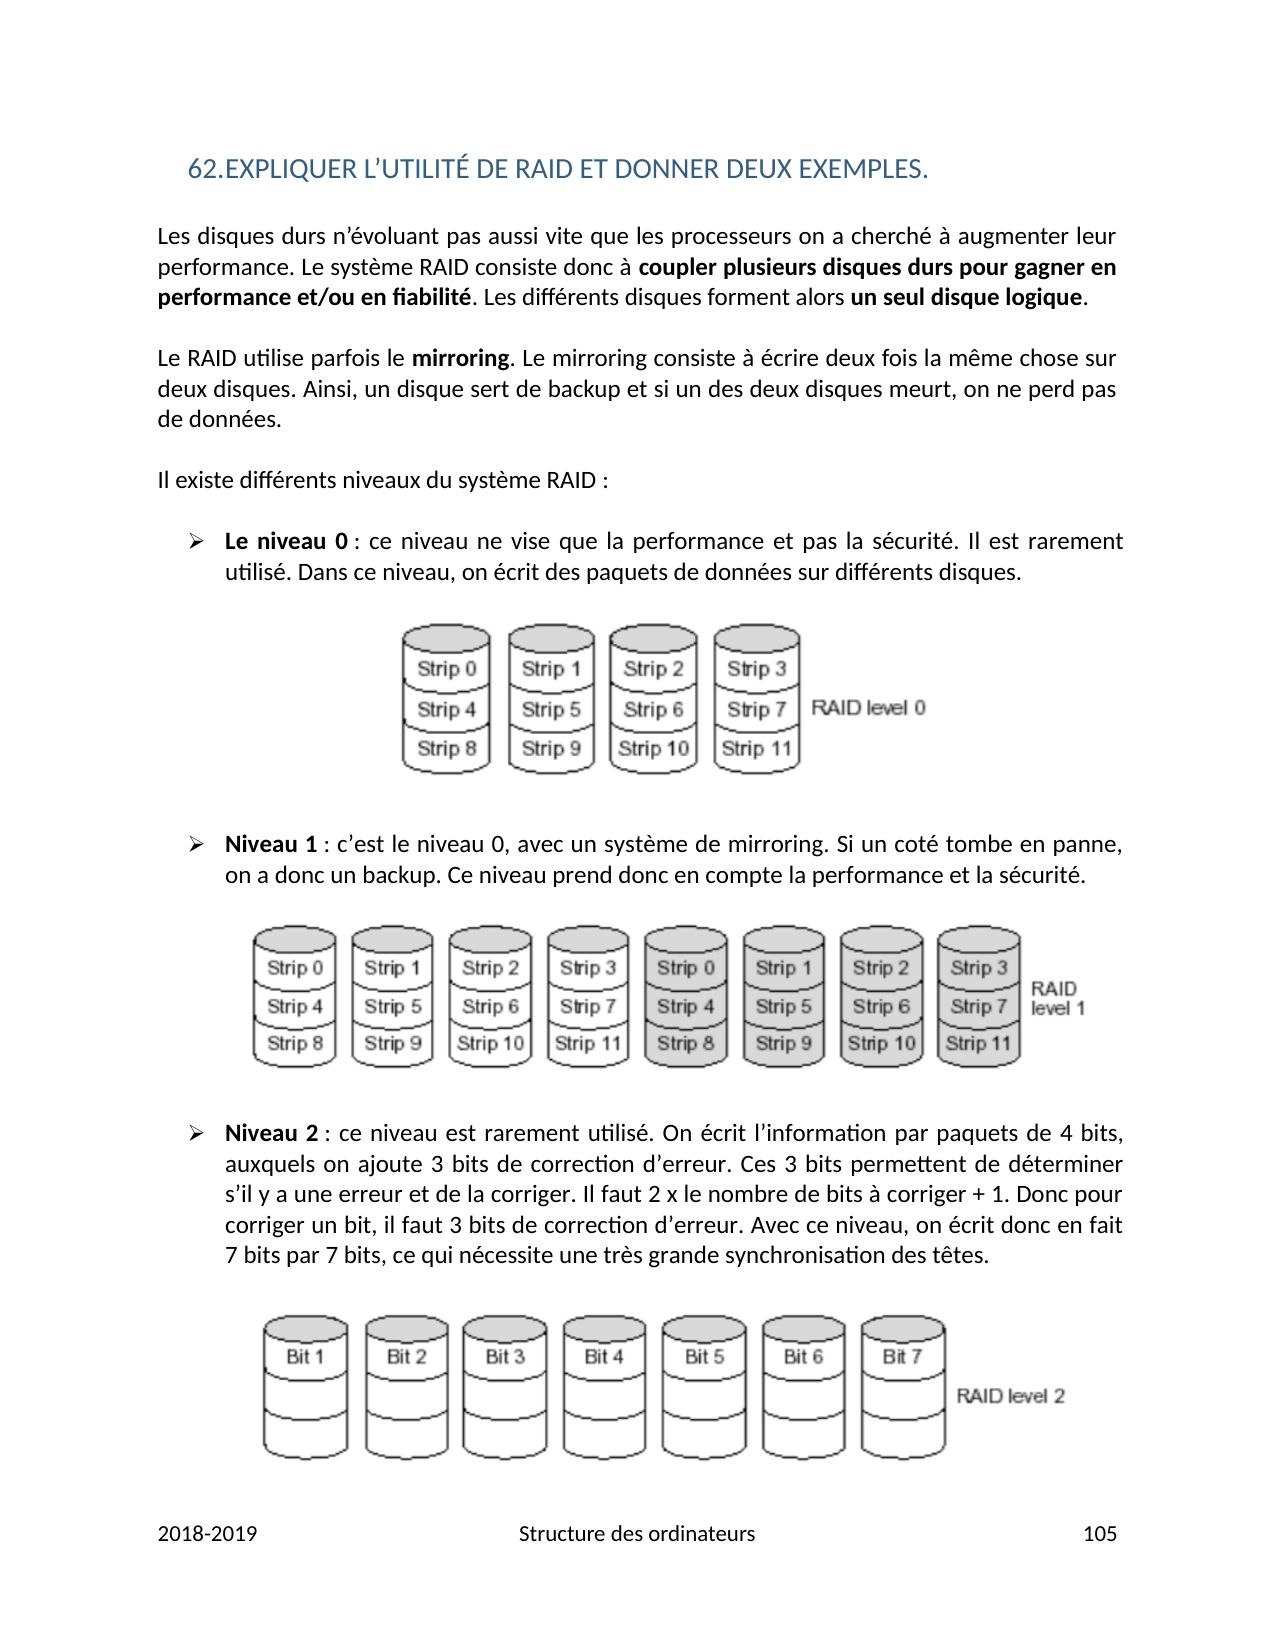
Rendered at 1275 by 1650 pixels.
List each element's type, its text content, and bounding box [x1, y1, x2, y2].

text Le RAID utilise parfois le mirroring. Le mirroring consiste à écrire deux fois la même chose sur deux disques. Ainsi, un disque sert de backup et si un des deux disques meurt, on ne perd pas de données. [157, 342, 1117, 434]
picture [242, 920, 1108, 1087]
list Niveau 2 : ce niveau est rarement utilisé. On écrit l’information par paquets de 4 bits, auxquels on ajoute 3 bits de correction d’erreur. Ces 3 bits permettent de déterminer s’il y a une erreur et de la corriger. Il faut 2 x le nombre de bits à corriger + 1. Donc pour corriger un bit, il faut 3 bits de correction d’erreur. Avec ce niveau, on écrit donc en fait 7 bits par 7 bits, ce qui nécessite une très grande synchronisation des têtes. [187, 1117, 1125, 1270]
picture [390, 617, 960, 788]
subtitle Expliquer l’utilité de RAID et donner deux exemples. [187, 150, 1117, 186]
list Le niveau 0 : ce niveau ne vise que la performance et pas la sécurité. Il est rarement utilisé. Dans ce niveau, on écrit des paquets de données sur différents disques. [187, 526, 1125, 587]
picture [248, 1300, 1102, 1478]
text Il existe différents niveaux du système RAID : [157, 464, 1117, 495]
text Les disques durs n’évoluant pas aussi vite que les processeurs on a cherché à augmenter leur performance. Le système RAID consiste donc à coupler plusieurs disques durs pour gagner en performance et/ou en fiabilité. Les différents disques forment alors un seul disque logique. [157, 220, 1117, 312]
list Niveau 1 : c’est le niveau 0, avec un système de mirroring. Si un coté tombe en panne, on a donc un backup. Ce niveau prend donc en compte la performance et la sécurité. [187, 828, 1125, 889]
